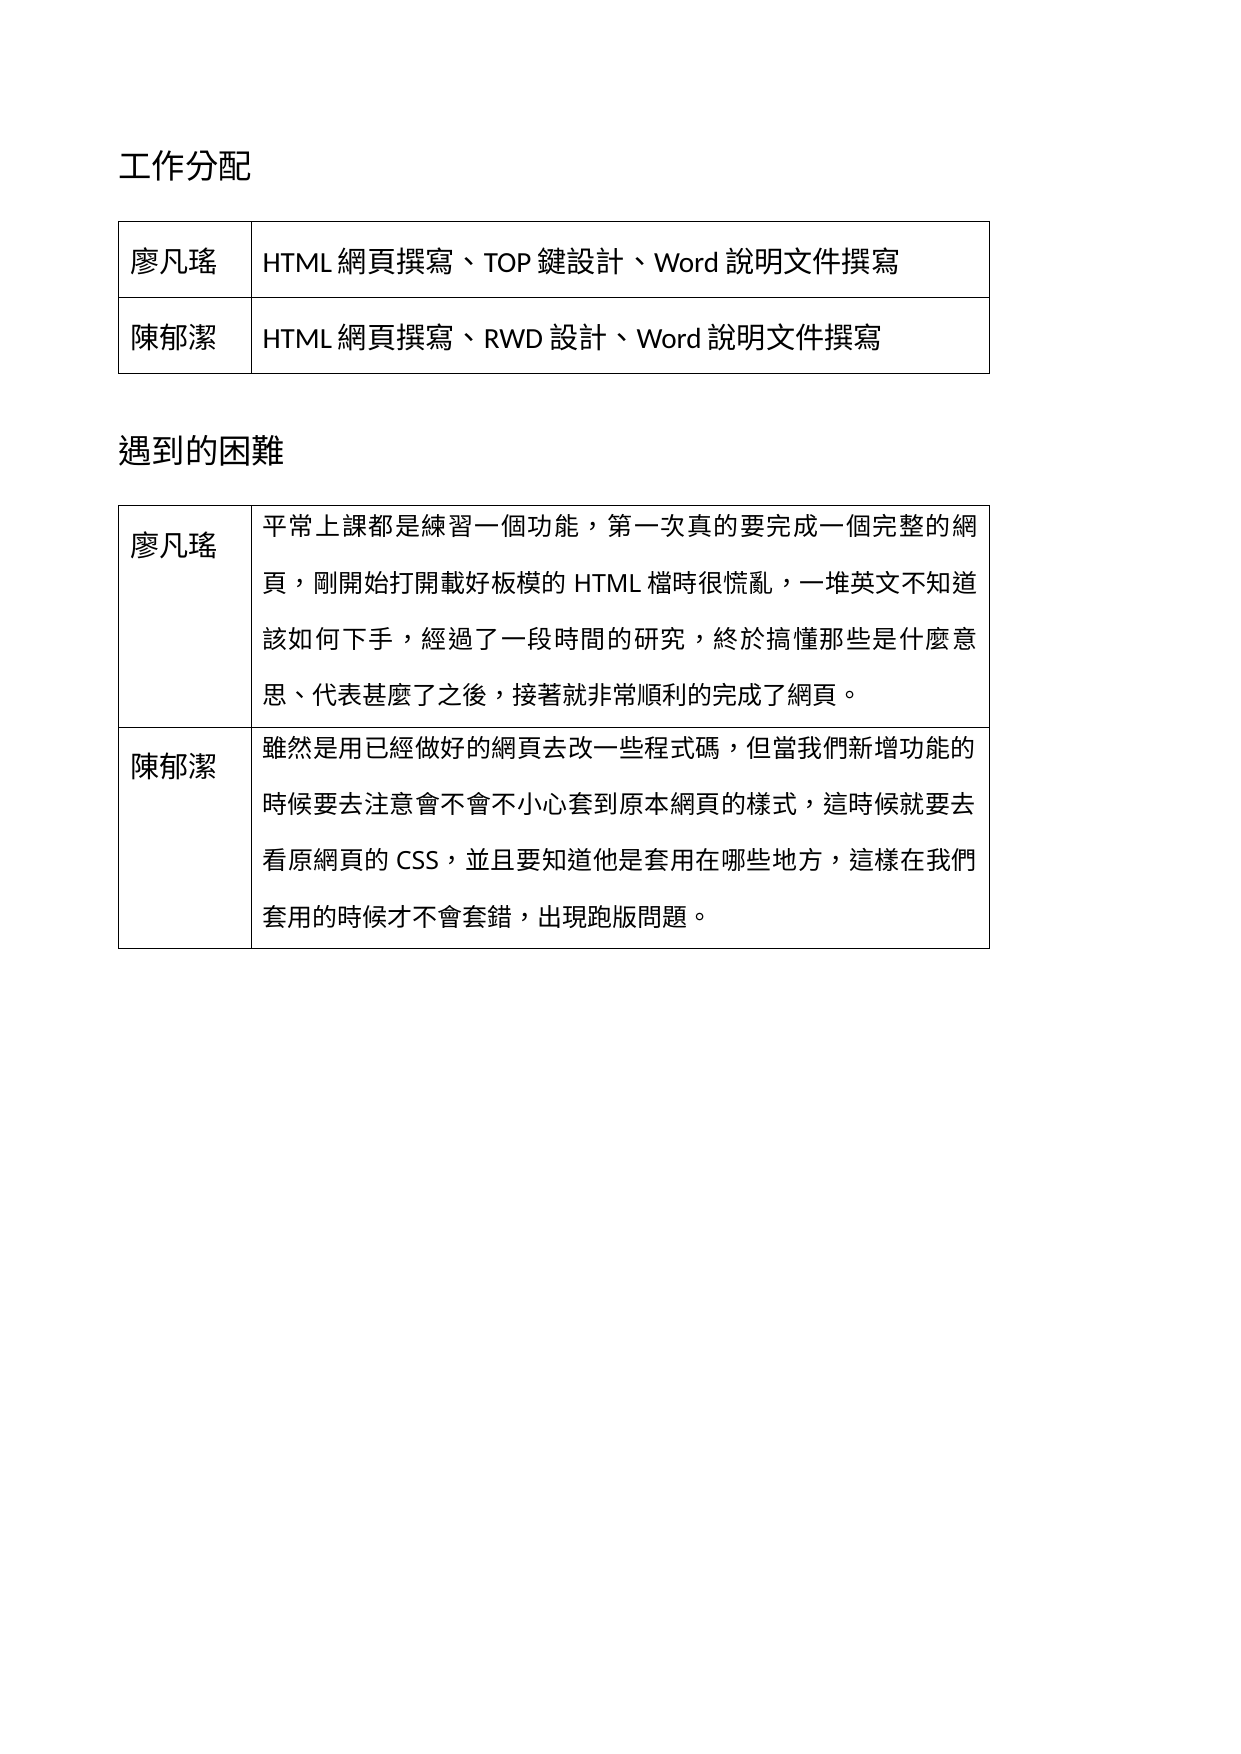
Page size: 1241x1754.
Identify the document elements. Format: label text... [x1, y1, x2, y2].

table_header HTML網頁撰寫、TOP鍵設計、Word說明文件撰寫 [252, 222, 989, 297]
table_header 平常上課都是練習一個功能，第一次真的要完成一個完整的網頁，剛開始打開載好板模的HTML檔時很慌亂，一堆英文不知道該如何下手，經過了一段時間的研究，終於搞懂那些是什麼意思、代表甚麼了之後，接著就非常順利的完成了網頁。 [252, 506, 989, 727]
table_cell HTML網頁撰寫、RWD設計、Word說明文件撰寫 [252, 298, 989, 373]
table_cell 雖然是用已經做好的網頁去改一些程式碼，但當我們新增功能的時候要去注意會不會不小心套到原本網頁的樣式，這時候就要去看原網頁的CSS，並且要知道他是套用在哪些地方，這樣在我們套用的時候才不會套錯，出現跑版問題。 [252, 728, 989, 948]
table_cell 陳郁潔 [119, 298, 251, 373]
table_header 廖凡瑤 [119, 506, 251, 727]
table_cell 陳郁潔 [119, 728, 251, 948]
text 工作分配 [118, 127, 1122, 202]
table_header 廖凡瑤 [119, 222, 251, 297]
text 遇到的困難 [118, 411, 1122, 486]
